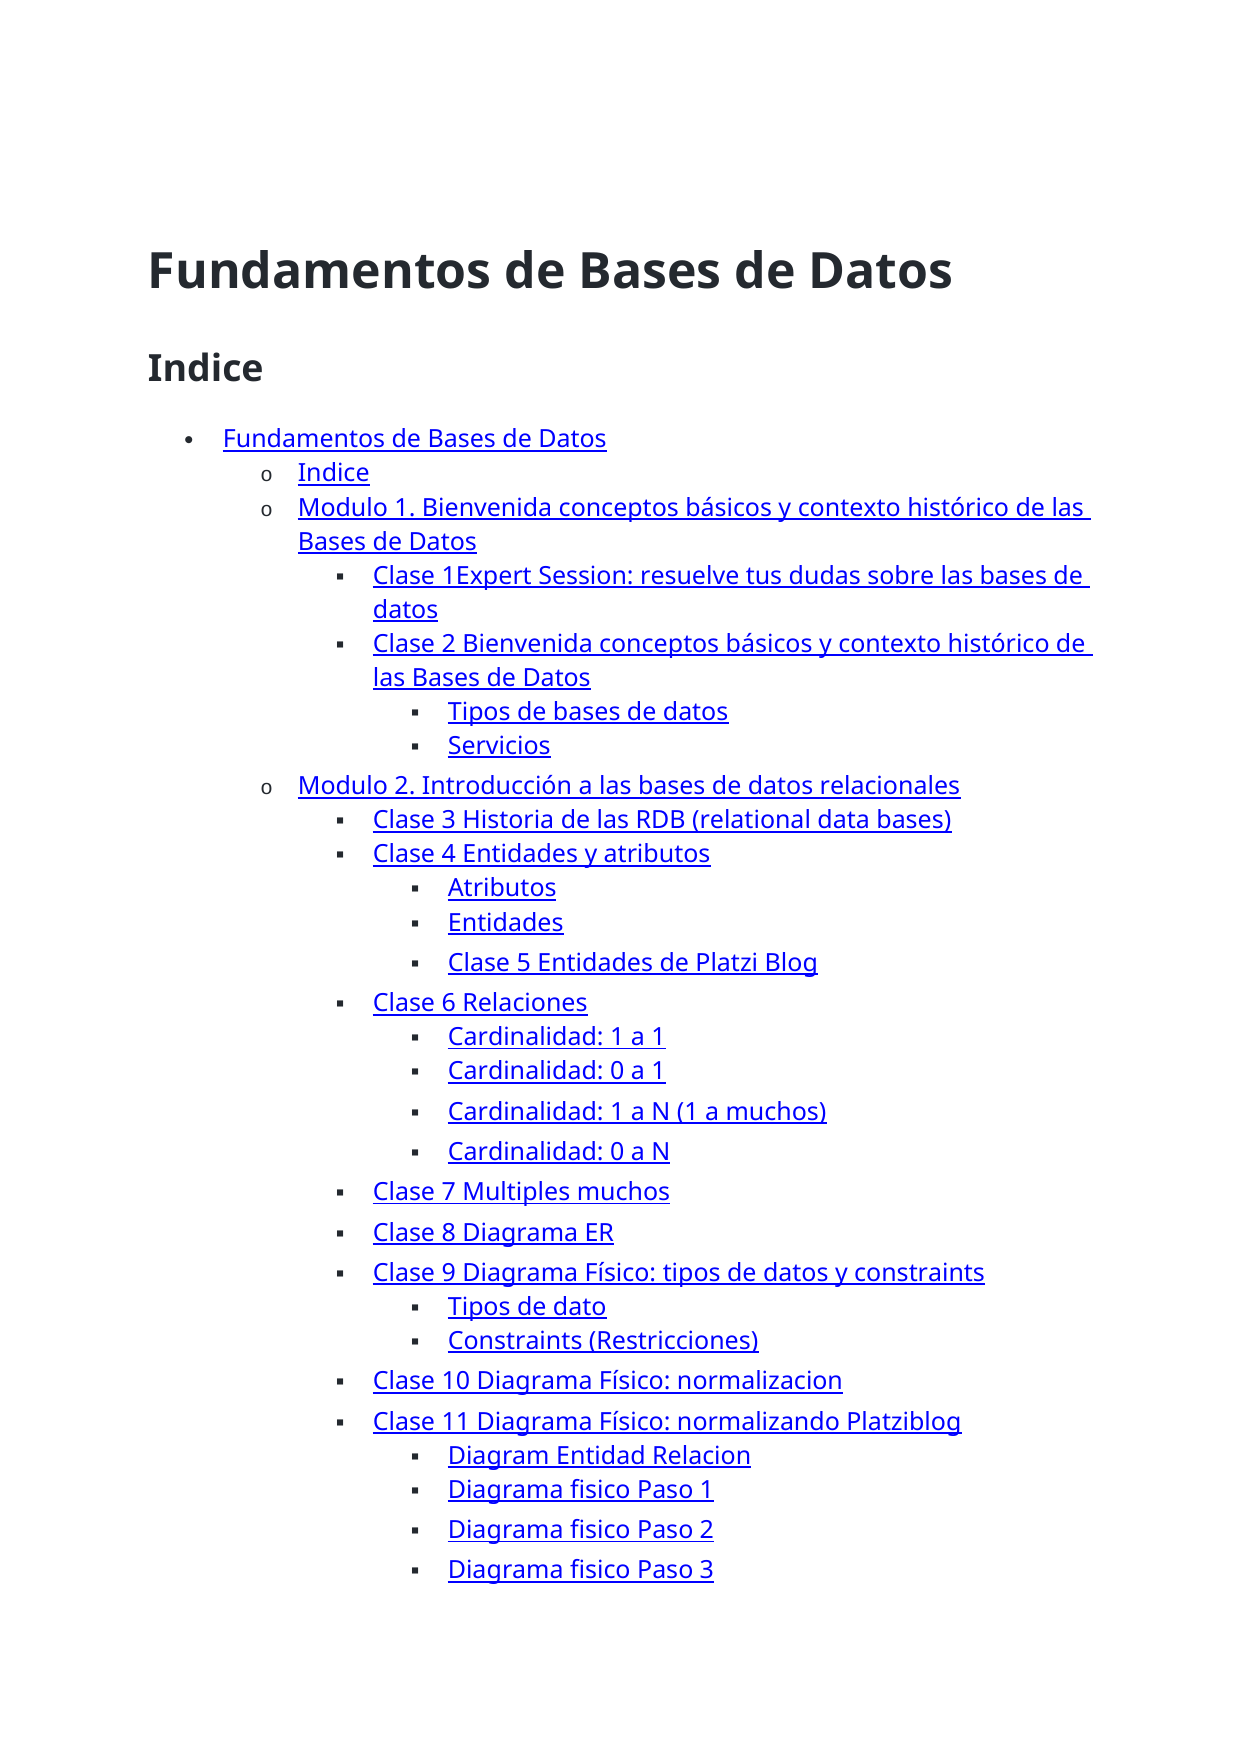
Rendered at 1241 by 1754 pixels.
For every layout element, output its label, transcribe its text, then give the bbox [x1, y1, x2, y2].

list Diagrama fisico Paso 3 [410, 1552, 1093, 1586]
list Cardinalidad: 0 a 1 [410, 1053, 1093, 1087]
list Cardinalidad: 1 a N (1 a muchos) [410, 1093, 1093, 1127]
list Clase 10 Diagrama Físico: normalizacion [335, 1363, 1093, 1397]
list Clase 2 Bienvenida conceptos básicos y contexto histórico de las Bases de Datos [335, 625, 1093, 693]
list Indice [260, 455, 1093, 489]
list Diagram Entidad Relacion [410, 1437, 1093, 1471]
list Entidades [410, 904, 1093, 938]
list Tipos de dato [410, 1288, 1093, 1323]
list Tipos de bases de datos [410, 693, 1093, 728]
list Clase 11 Diagrama Físico: normalizando Platziblog [335, 1403, 1093, 1437]
list Clase 9 Diagrama Físico: tipos de datos y constraints [335, 1254, 1093, 1288]
list Diagrama fisico Paso 1 [410, 1471, 1093, 1505]
list Clase 1Expert Session: resuelve tus dudas sobre las bases de datos [335, 557, 1093, 625]
list Clase 7 Multiples muchos [335, 1174, 1093, 1208]
list Modulo 2. Introducción a las bases de datos relacionales [260, 768, 1093, 802]
list Clase 4 Entidades y atributos [335, 836, 1093, 870]
list Servicios [410, 728, 1093, 762]
list Clase 3 Historia de las RDB (relational data bases) [335, 802, 1093, 836]
list Clase 6 Relaciones [335, 985, 1093, 1019]
text Fundamentos de Bases de Datos [148, 235, 1093, 303]
list Modulo 1. Bienvenida conceptos básicos y contexto histórico de las Bases de Datos [260, 489, 1093, 557]
text Indice [148, 341, 1093, 392]
list Atributos [410, 870, 1093, 904]
list Diagrama fisico Paso 2 [410, 1512, 1093, 1546]
list Cardinalidad: 0 a N [410, 1133, 1093, 1168]
list Fundamentos de Bases de Datos [185, 421, 1093, 455]
list Constraints (Restricciones) [410, 1323, 1093, 1357]
list Cardinalidad: 1 a 1 [410, 1019, 1093, 1053]
list Clase 5 Entidades de Platzi Blog [410, 944, 1093, 978]
list Clase 8 Diagrama ER [335, 1214, 1093, 1248]
